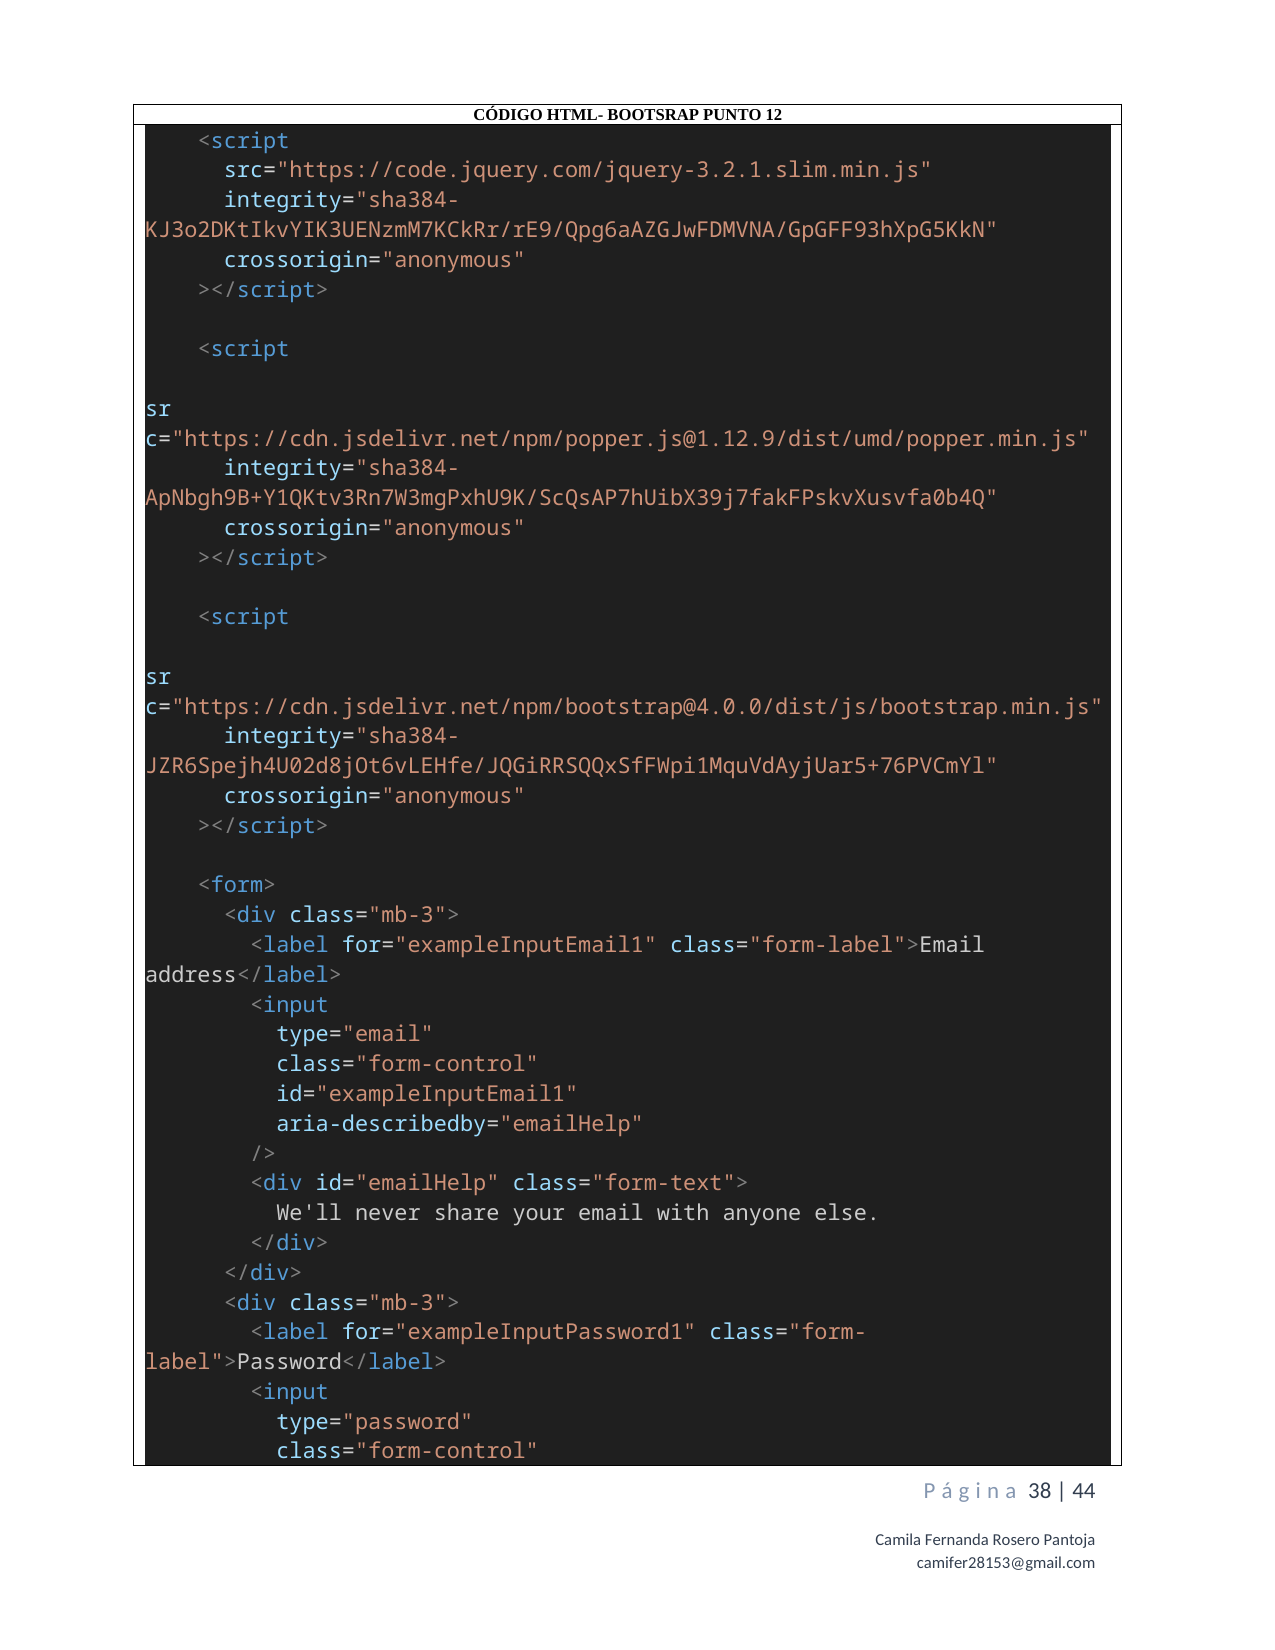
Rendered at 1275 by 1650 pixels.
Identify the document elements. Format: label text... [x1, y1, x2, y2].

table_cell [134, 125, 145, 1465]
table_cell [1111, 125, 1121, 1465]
table_header CÓDIGO HTML- BOOTSRAP PUNTO 12 [134, 105, 1121, 124]
